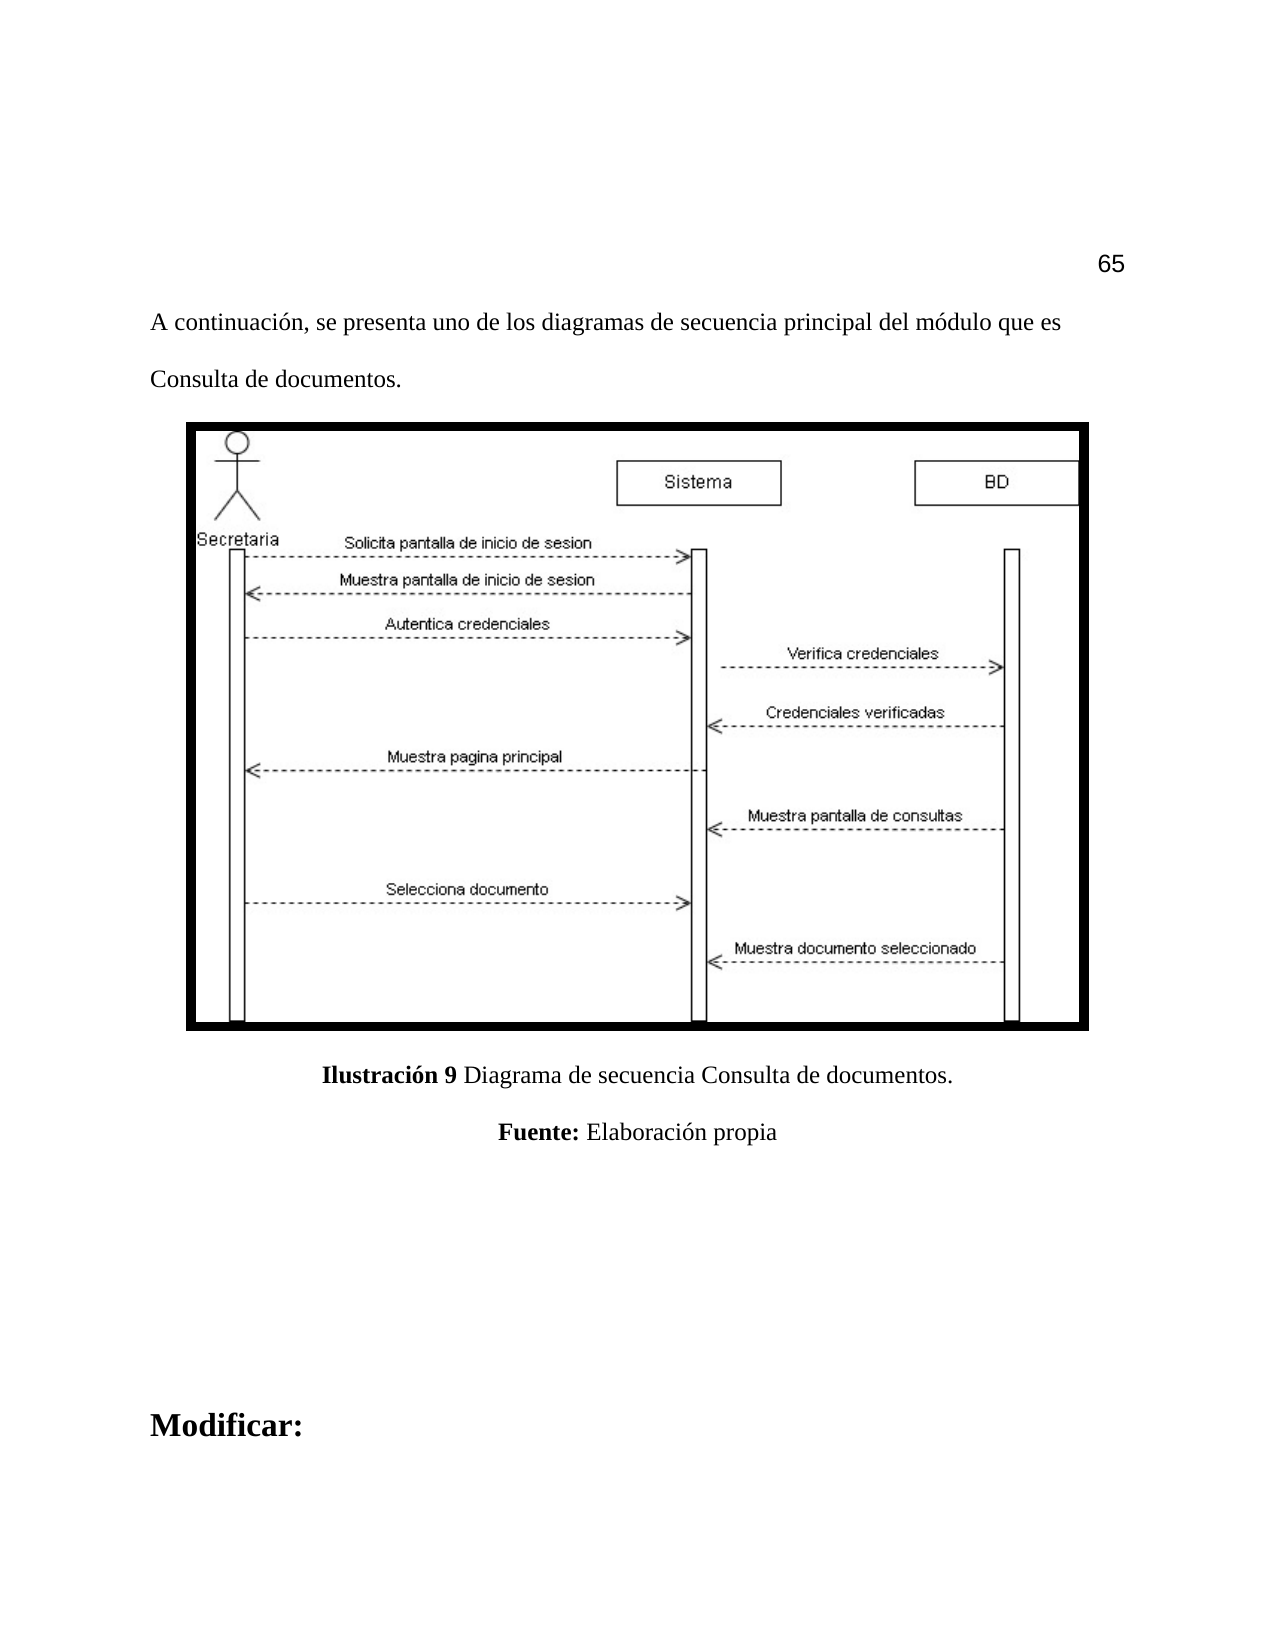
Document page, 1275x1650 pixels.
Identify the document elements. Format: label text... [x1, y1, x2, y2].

text Modificar: [150, 1405, 1125, 1443]
text Consulta de documentos. [150, 364, 1125, 393]
text Fuente: Elaboración propia [150, 1117, 1125, 1146]
text A continuación, se presenta uno de los diagramas de secuencia principal del módulo que es [150, 307, 1125, 336]
text Ilustración 9 Diagrama de secuencia Consulta de documentos. [150, 1060, 1125, 1089]
picture [196, 431, 1079, 1022]
